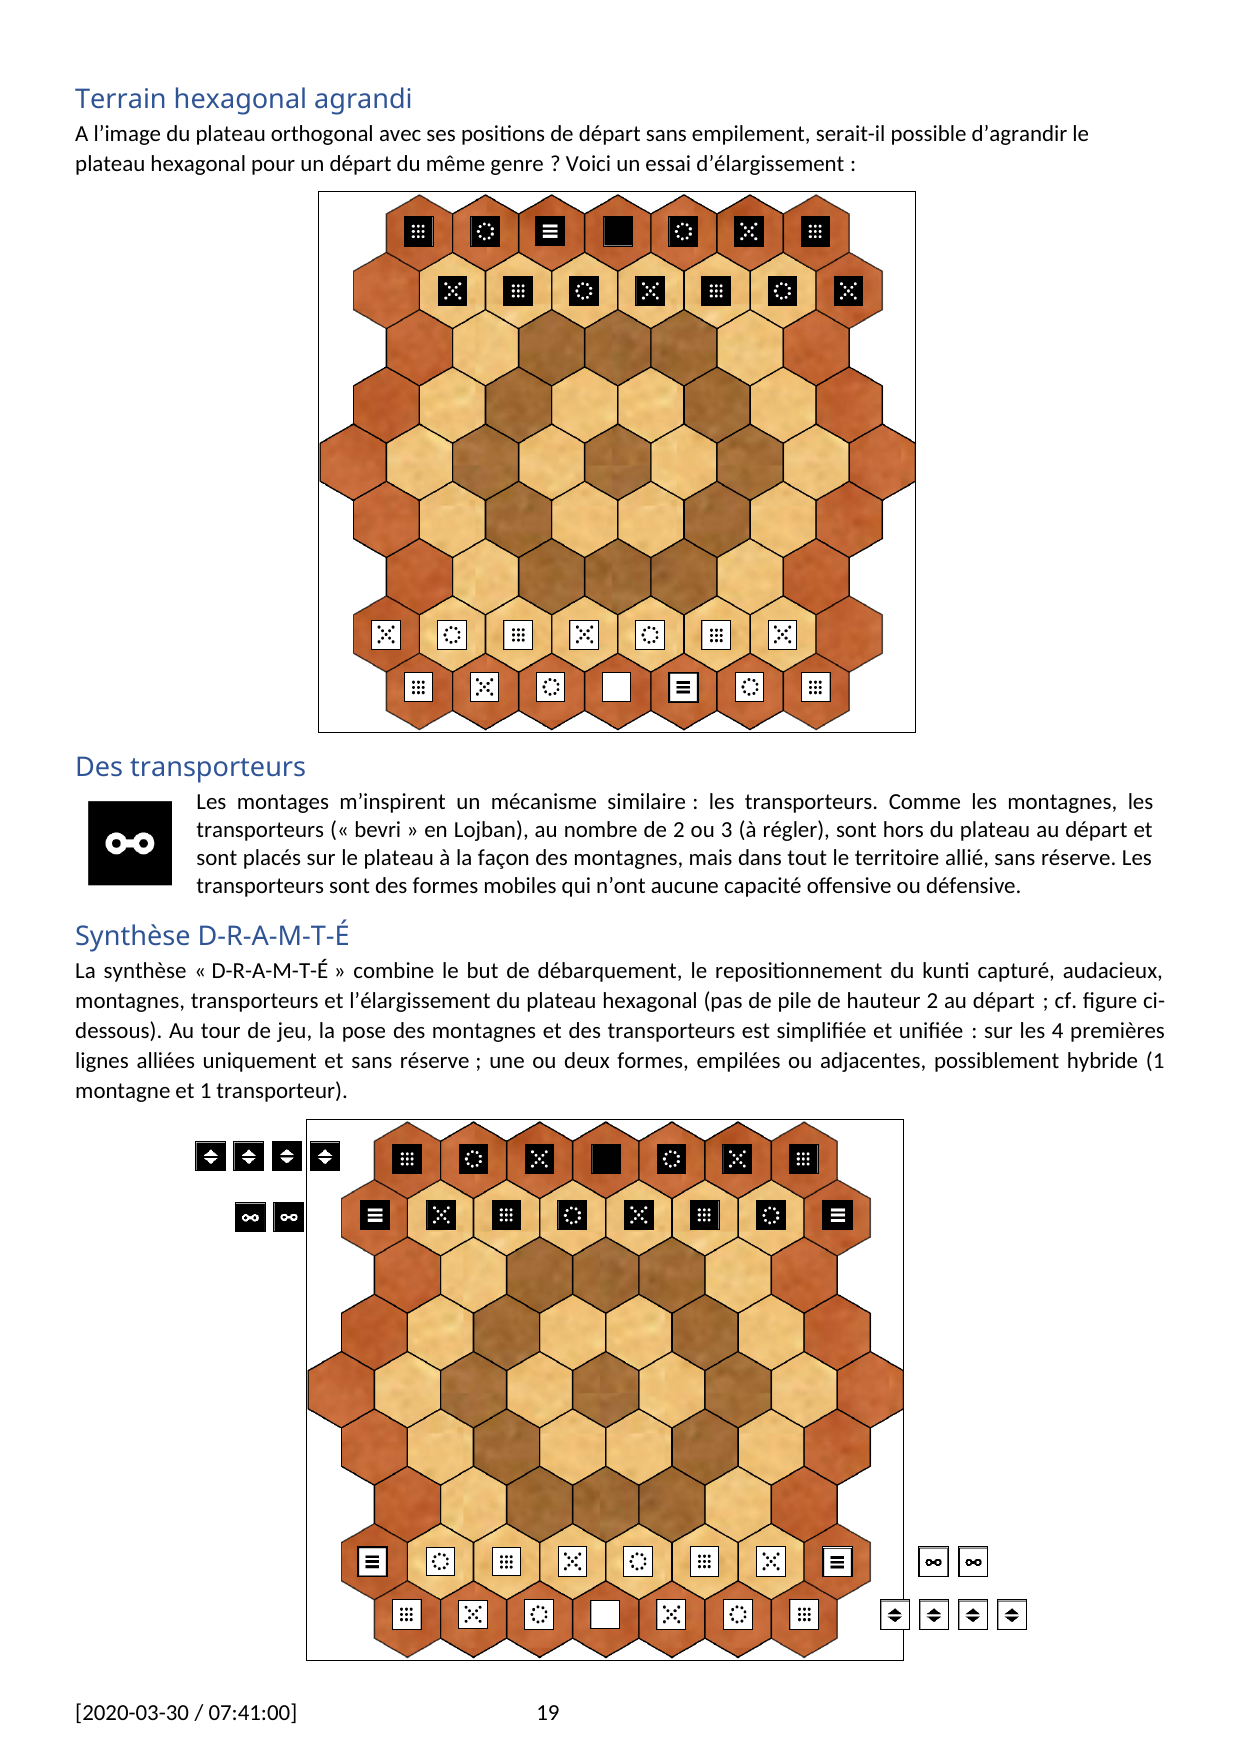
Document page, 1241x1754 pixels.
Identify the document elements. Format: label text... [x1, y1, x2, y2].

picture [959, 1547, 987, 1576]
picture [273, 1142, 301, 1170]
picture [959, 1600, 987, 1629]
picture [236, 1203, 265, 1231]
subtitle Des transporteurs [75, 747, 1165, 784]
picture [234, 1142, 263, 1170]
table_header [75, 787, 185, 912]
subtitle Synthèse D-R-A-M-T-É [75, 916, 1165, 953]
picture [319, 192, 915, 732]
picture [307, 1120, 903, 1660]
subtitle Terrain hexagonal agrandi [75, 79, 1165, 116]
picture [86, 800, 173, 887]
text La synthèse « D-R-A-M-T-É » combine le but de débarquement, le repositionnement du kunti capturé, audacieux, montagnes, transporteurs et l’élargissement du plateau hexagonal (pas de pile de hauteur 2 au départ ; cf. figure ci-dessous). Au tour de jeu, la pose des montagnes et des transporteurs est simplifiée et unifiée : sur les 4 premières lignes alliées uniquement et sans réserve ; une ou deux formes, empilées ou adjacentes, possiblement hybride (1 montagne et 1 transporteur). [75, 956, 1165, 1104]
picture [881, 1600, 909, 1629]
picture [274, 1203, 303, 1231]
text A l’image du plateau orthogonal avec ses positions de départ sans empilement, serait-il possible d’agrandir le plateau hexagonal pour un départ du même genre ? Voici un essai d’élargissement : [75, 119, 1165, 177]
picture [919, 1547, 948, 1576]
picture [998, 1600, 1026, 1629]
table_header Les montages m’inspirent un mécanisme similaire : les transporteurs. Comme les montagnes, les transporteurs (« bevri » en Lojban), au nombre de 2 ou 3 (à régler), sont hors du plateau au départ et sont placés sur le plateau à la façon des montagnes, mais dans tout le territoire allié, sans réserve. Les transporteurs sont des formes mobiles qui n’ont aucune capacité offensive ou défensive. [185, 787, 1165, 912]
picture [920, 1600, 948, 1629]
picture [196, 1142, 225, 1170]
